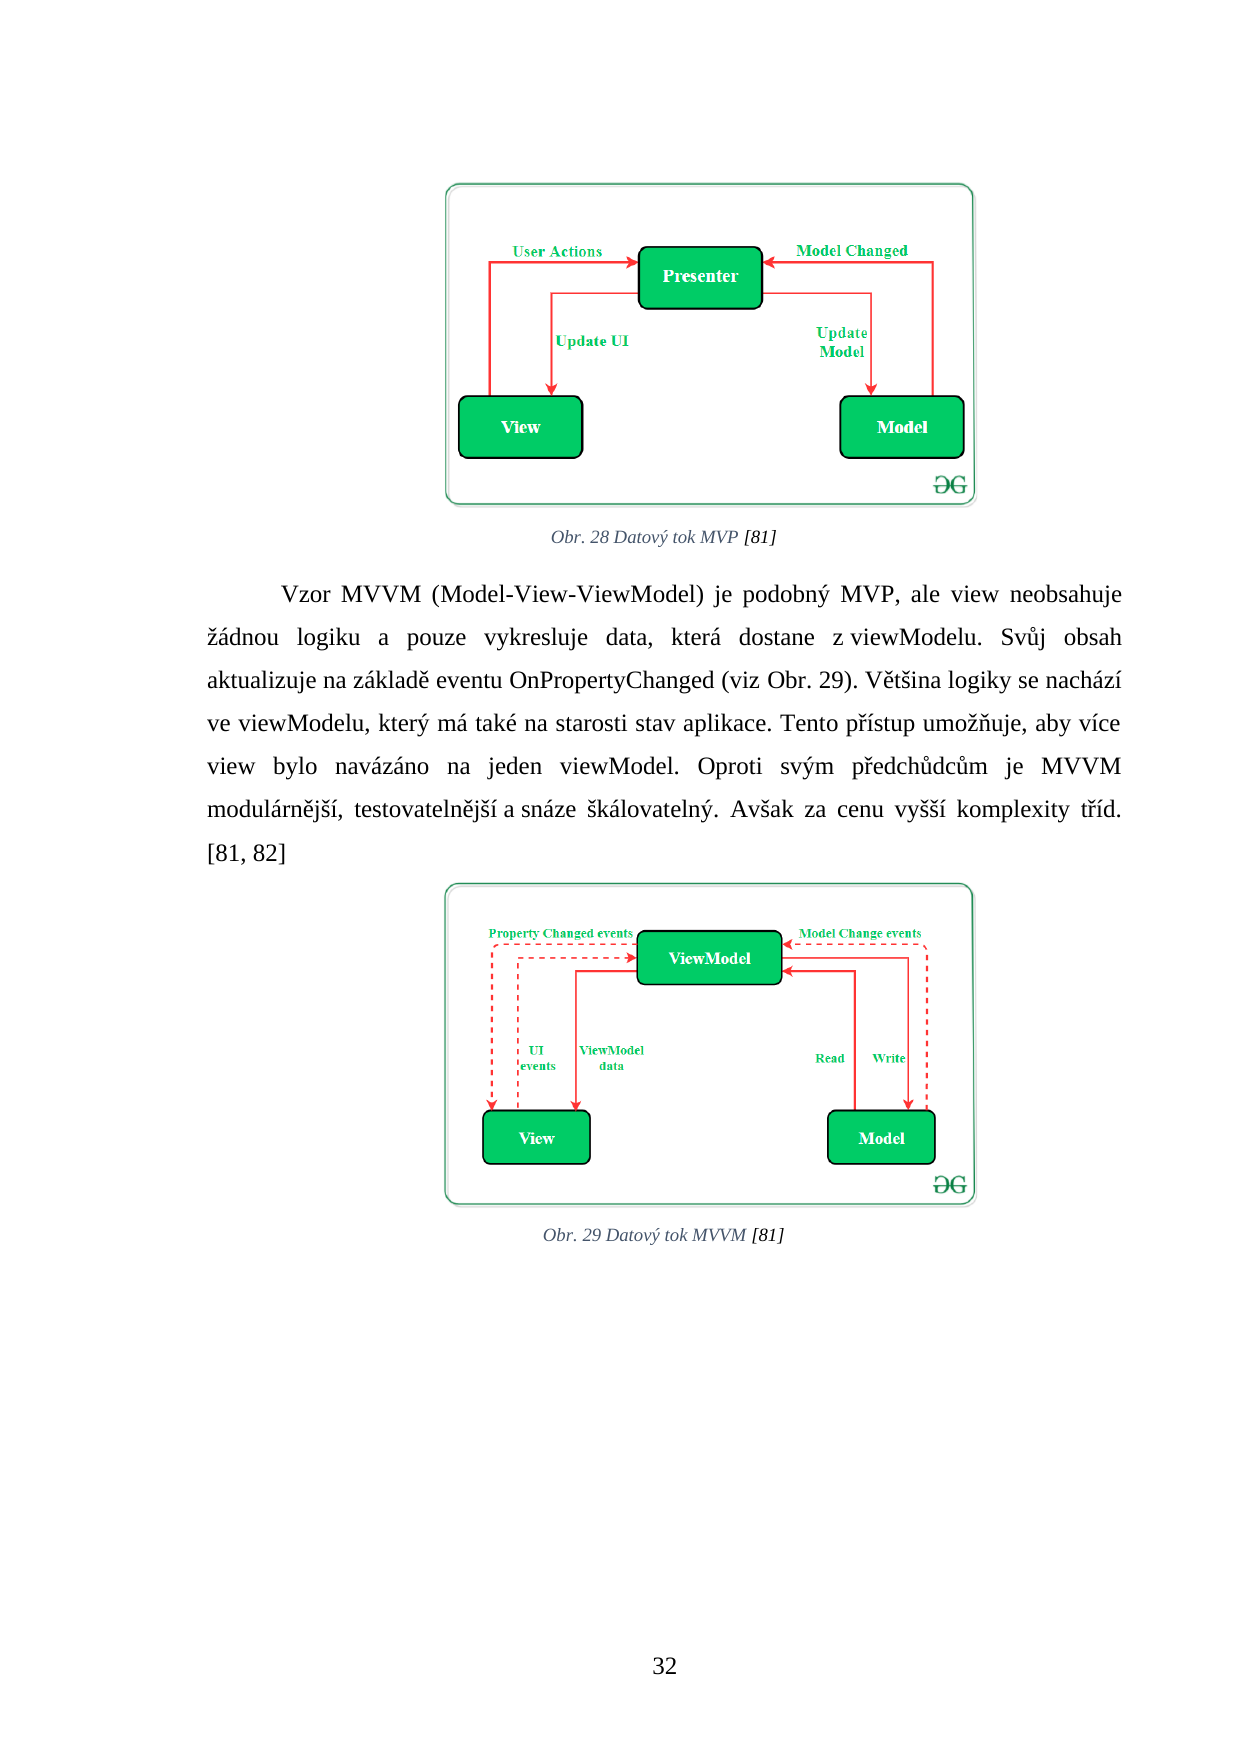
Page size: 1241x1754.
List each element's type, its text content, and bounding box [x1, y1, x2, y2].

picture [441, 177, 978, 512]
text Vzor MVVM (Model-View-ViewModel) je podobný MVP, ale view neobsahuje žádnou logiku a pouze vykresluje data, která dostane z viewModelu. Svůj obsah aktualizuje na základě eventu OnPropertyChanged (viz Obr. 29). Většina logiky se nachází ve viewModelu, který má také na starosti stav aplikace. Tento přístup umožňuje, aby více view bylo navázáno na jeden viewModel. Oproti svým předchůdcům je MVVM modulárnější, testovatelnější a snáze škálovatelný. Avšak za cenu vyšší komplexity tříd. [207, 579, 1122, 866]
text Obr. Datový tok MVVM [207, 1224, 1122, 1246]
text Obr. Datový tok MVP [207, 526, 1122, 547]
picture [441, 880, 978, 1210]
